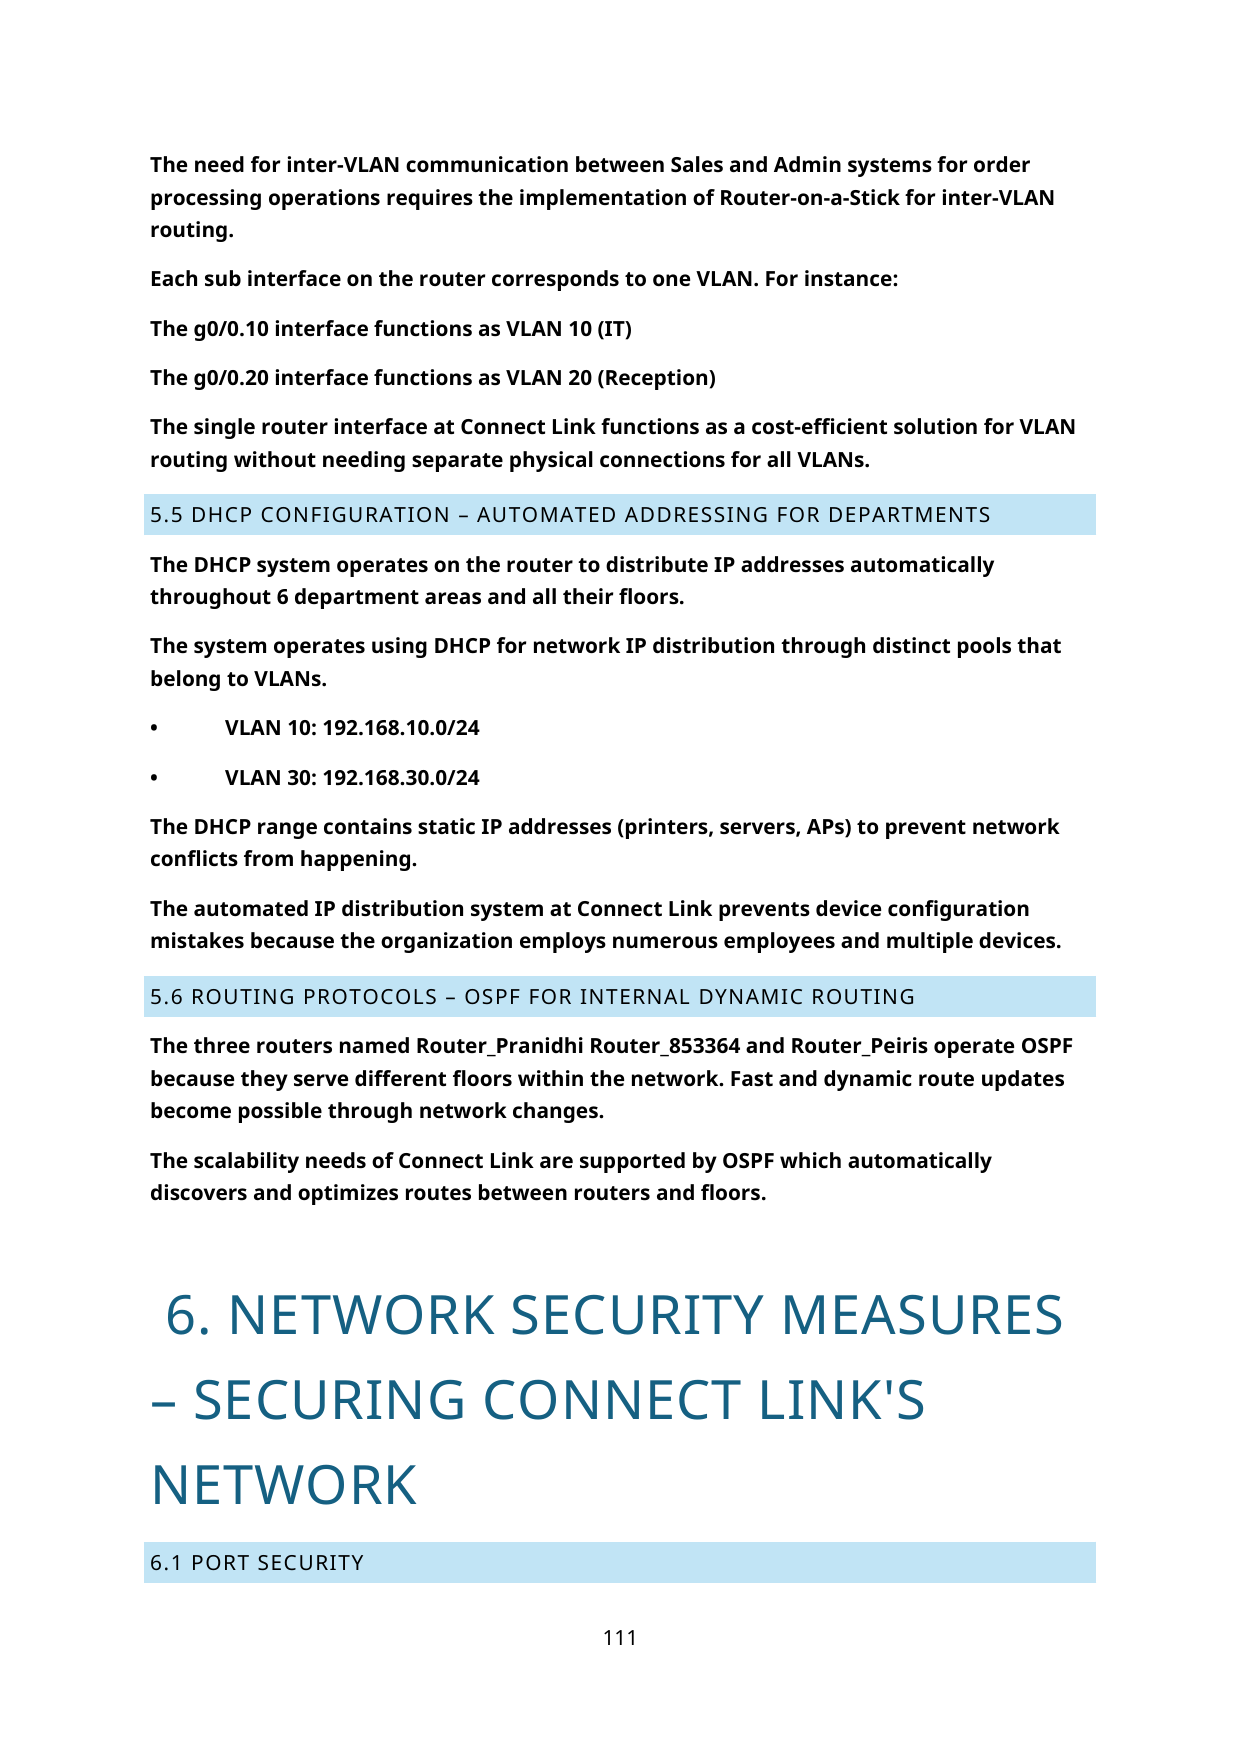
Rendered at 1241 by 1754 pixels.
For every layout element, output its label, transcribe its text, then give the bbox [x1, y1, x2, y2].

text The three routers named Router_Pranidhi Router_853364 and Router_Peiris operate OSPF because they serve different floors within the network. Fast and dynamic route updates become possible through network changes. [150, 1031, 1090, 1125]
text The need for inter-VLAN communication between Sales and Admin systems for order processing operations requires the implementation of Router-on-a-Stick for inter-VLAN routing. [150, 150, 1090, 244]
subtitle 6.1 Port Security [150, 1548, 1090, 1576]
text • VLAN 30: 192.168.30.0/24 [150, 763, 1090, 791]
text The DHCP range contains static IP addresses (printers, servers, APs) to prevent network conflicts from happening. [150, 812, 1090, 873]
text The scalability needs of Connect Link are supported by OSPF which automatically discovers and optimizes routes between routers and floors. [150, 1146, 1090, 1207]
text Each sub interface on the router corresponds to one VLAN. For instance: [150, 264, 1090, 293]
text The automated IP distribution system at Connect Link prevents device configuration mistakes because the organization employs numerous employees and multiple devices. [150, 894, 1090, 955]
text The g0/0.20 interface functions as VLAN 20 (Reception) [150, 363, 1090, 391]
text The DHCP system operates on the router to distribute IP addresses automatically throughout 6 department areas and all their floors. [150, 550, 1090, 611]
title 6. Network Security Measures – Securing Connect Link's Network [150, 1277, 1090, 1520]
text The single router interface at Connect Link functions as a cost-efficient solution for VLAN routing without needing separate physical connections for all VLANs. [150, 412, 1090, 473]
text The system operates using DHCP for network IP distribution through distinct pools that belong to VLANs. [150, 632, 1090, 693]
text • VLAN 10: 192.168.10.0/24 [150, 713, 1090, 742]
subtitle 5.6 Routing Protocols – OSPF for Internal Dynamic Routing [150, 982, 1090, 1010]
subtitle 5.5 DHCP Configuration – Automated Addressing for Departments [150, 500, 1090, 529]
text The g0/0.10 interface functions as VLAN 10 (IT) [150, 314, 1090, 342]
